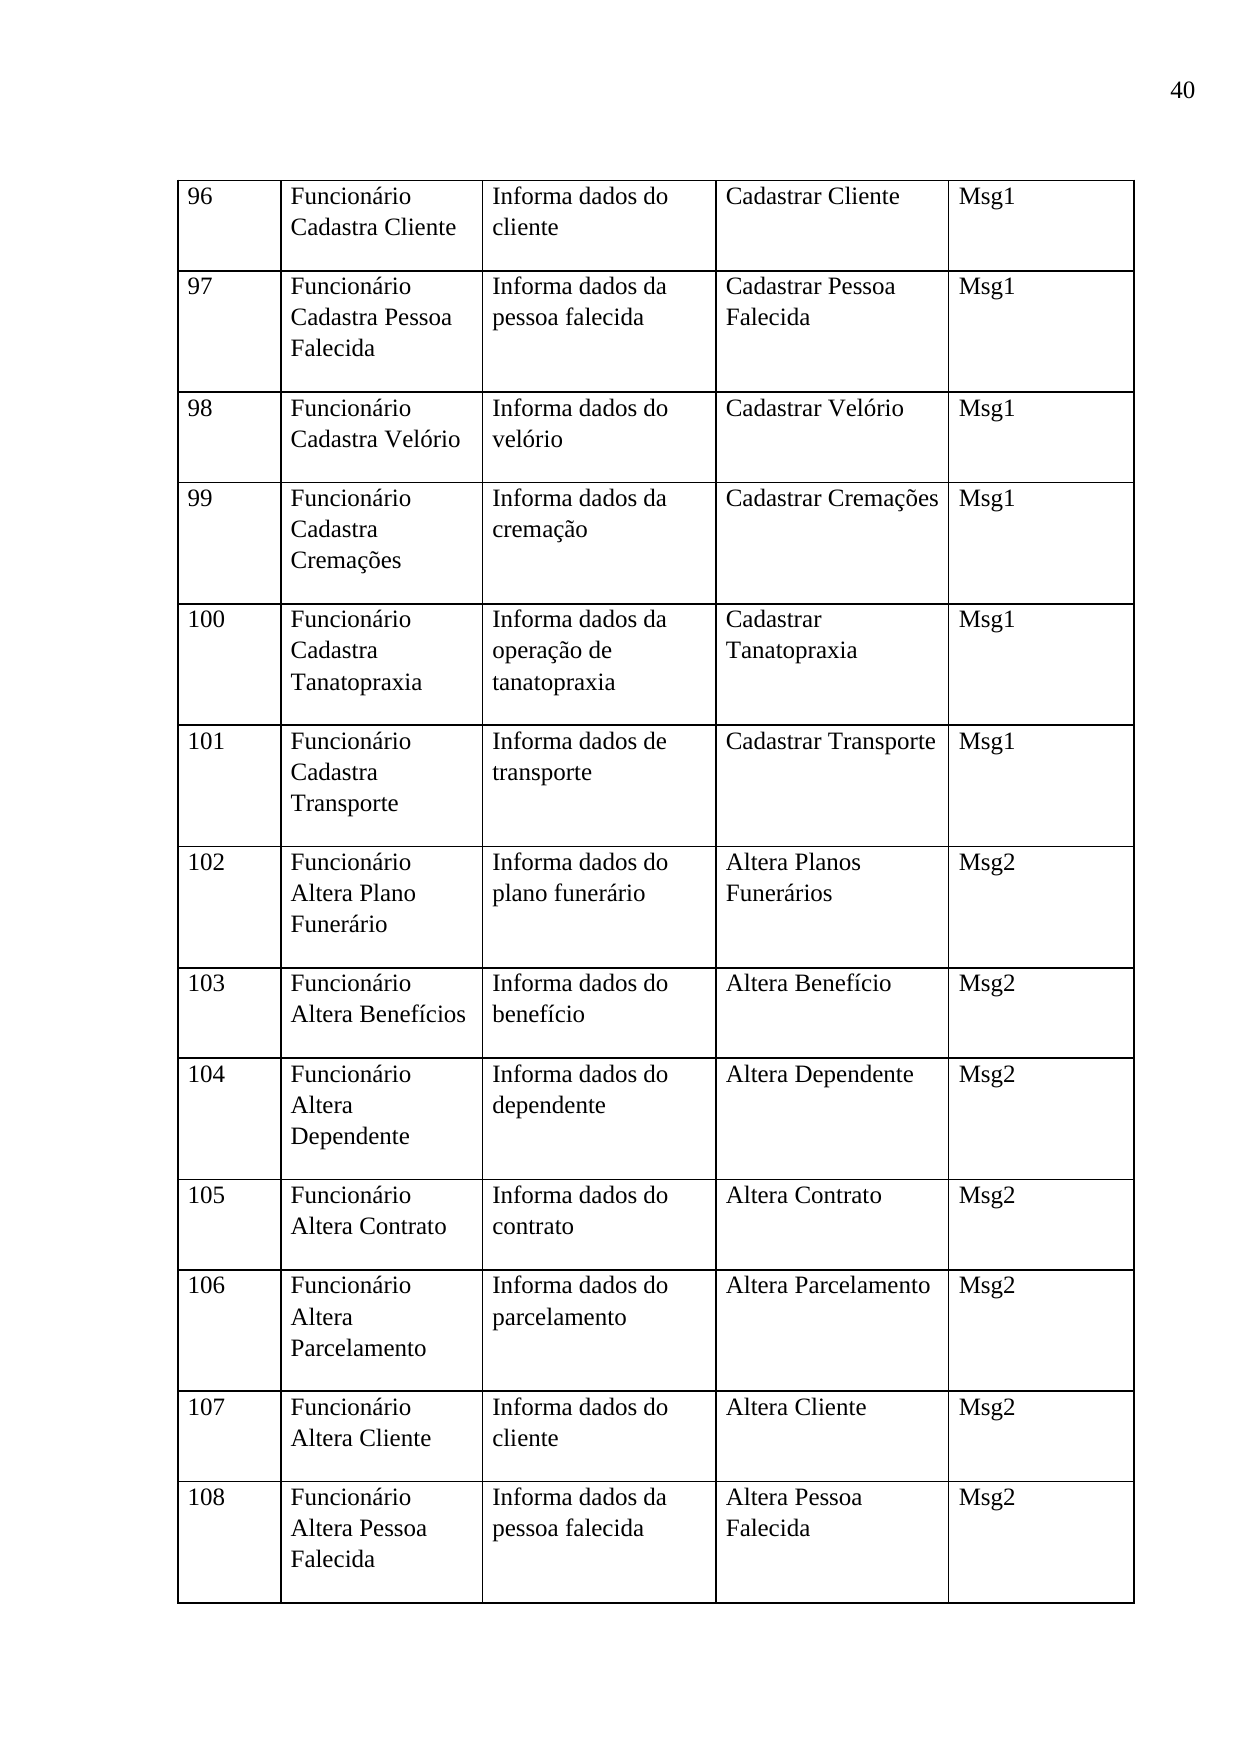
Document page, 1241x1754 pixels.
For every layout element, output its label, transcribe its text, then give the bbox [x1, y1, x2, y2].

table_cell Informa dados do cliente [483, 181, 715, 270]
table_cell Informa dados do benefício [483, 969, 715, 1057]
table_cell Funcionário Altera Cliente [282, 1392, 482, 1481]
table_cell Funcionário Cadastra Cliente [282, 181, 482, 270]
table_cell Altera Cliente [717, 1392, 948, 1481]
table_cell Cadastrar Transporte [717, 726, 948, 846]
table_cell 101 [179, 726, 280, 846]
table_cell Informa dados do plano funerário [483, 847, 715, 967]
table_cell 106 [179, 1271, 280, 1390]
table_cell 105 [179, 1180, 280, 1269]
table_cell Cadastrar Cliente [717, 181, 948, 270]
table_cell Cadastrar Cremações [717, 483, 948, 603]
table_cell Cadastrar Velório [717, 393, 948, 482]
table_cell Msg1 [949, 181, 1133, 270]
table_cell Informa dados da pessoa falecida [483, 272, 715, 391]
table_cell Funcionário Cadastra Velório [282, 393, 482, 482]
table_cell Altera Parcelamento [717, 1271, 948, 1390]
table_cell Cadastrar Tanatopraxia [717, 605, 948, 724]
table_cell Funcionário Cadastra Pessoa Falecida [282, 272, 482, 391]
table_cell Altera Planos Funerários [717, 847, 948, 967]
table_cell Funcionário Cadastra Tanatopraxia [282, 605, 482, 724]
table_cell 100 [179, 605, 280, 724]
table_cell Msg2 [949, 1482, 1133, 1602]
table_cell Informa dados do contrato [483, 1180, 715, 1269]
table_cell 99 [179, 483, 280, 603]
table_cell Msg2 [949, 1392, 1133, 1481]
table_cell Informa dados do parcelamento [483, 1271, 715, 1390]
table_cell Altera Dependente [717, 1059, 948, 1179]
table_cell Funcionário Altera Parcelamento [282, 1271, 482, 1390]
table_cell Msg2 [949, 1059, 1133, 1179]
table_cell Funcionário Cadastra Cremações [282, 483, 482, 603]
table_cell Funcionário Altera Pessoa Falecida [282, 1482, 482, 1602]
table_cell Msg2 [949, 1180, 1133, 1269]
table_cell Informa dados do dependente [483, 1059, 715, 1179]
table_cell 103 [179, 969, 280, 1057]
table_cell Informa dados do cliente [483, 1392, 715, 1481]
table_cell Informa dados da pessoa falecida [483, 1482, 715, 1602]
table_cell Msg1 [949, 605, 1133, 724]
table_cell Funcionário Altera Dependente [282, 1059, 482, 1179]
table_cell Altera Benefício [717, 969, 948, 1057]
table_cell 96 [179, 181, 280, 270]
table_cell Msg1 [949, 483, 1133, 603]
table_cell 97 [179, 272, 280, 391]
table_cell Cadastrar Pessoa Falecida [717, 272, 948, 391]
table_cell Funcionário Altera Benefícios [282, 969, 482, 1057]
table_cell 107 [179, 1392, 280, 1481]
table_cell 102 [179, 847, 280, 967]
table_cell Funcionário Cadastra Transporte [282, 726, 482, 846]
table_cell Msg1 [949, 272, 1133, 391]
table_cell Msg1 [949, 726, 1133, 846]
table_cell 108 [179, 1482, 280, 1602]
table_cell 104 [179, 1059, 280, 1179]
table_cell Altera Pessoa Falecida [717, 1482, 948, 1602]
table_cell Informa dados da cremação [483, 483, 715, 603]
table_cell Informa dados de transporte [483, 726, 715, 846]
table_cell Funcionário Altera Plano Funerário [282, 847, 482, 967]
table_cell Informa dados da operação de tanatopraxia [483, 605, 715, 724]
table_cell Altera Contrato [717, 1180, 948, 1269]
table_cell Funcionário Altera Contrato [282, 1180, 482, 1269]
table_cell Msg2 [949, 847, 1133, 967]
table_cell Msg2 [949, 969, 1133, 1057]
table_cell Msg1 [949, 393, 1133, 482]
table_cell Informa dados do velório [483, 393, 715, 482]
table_cell 98 [179, 393, 280, 482]
table_cell Msg2 [949, 1271, 1133, 1390]
